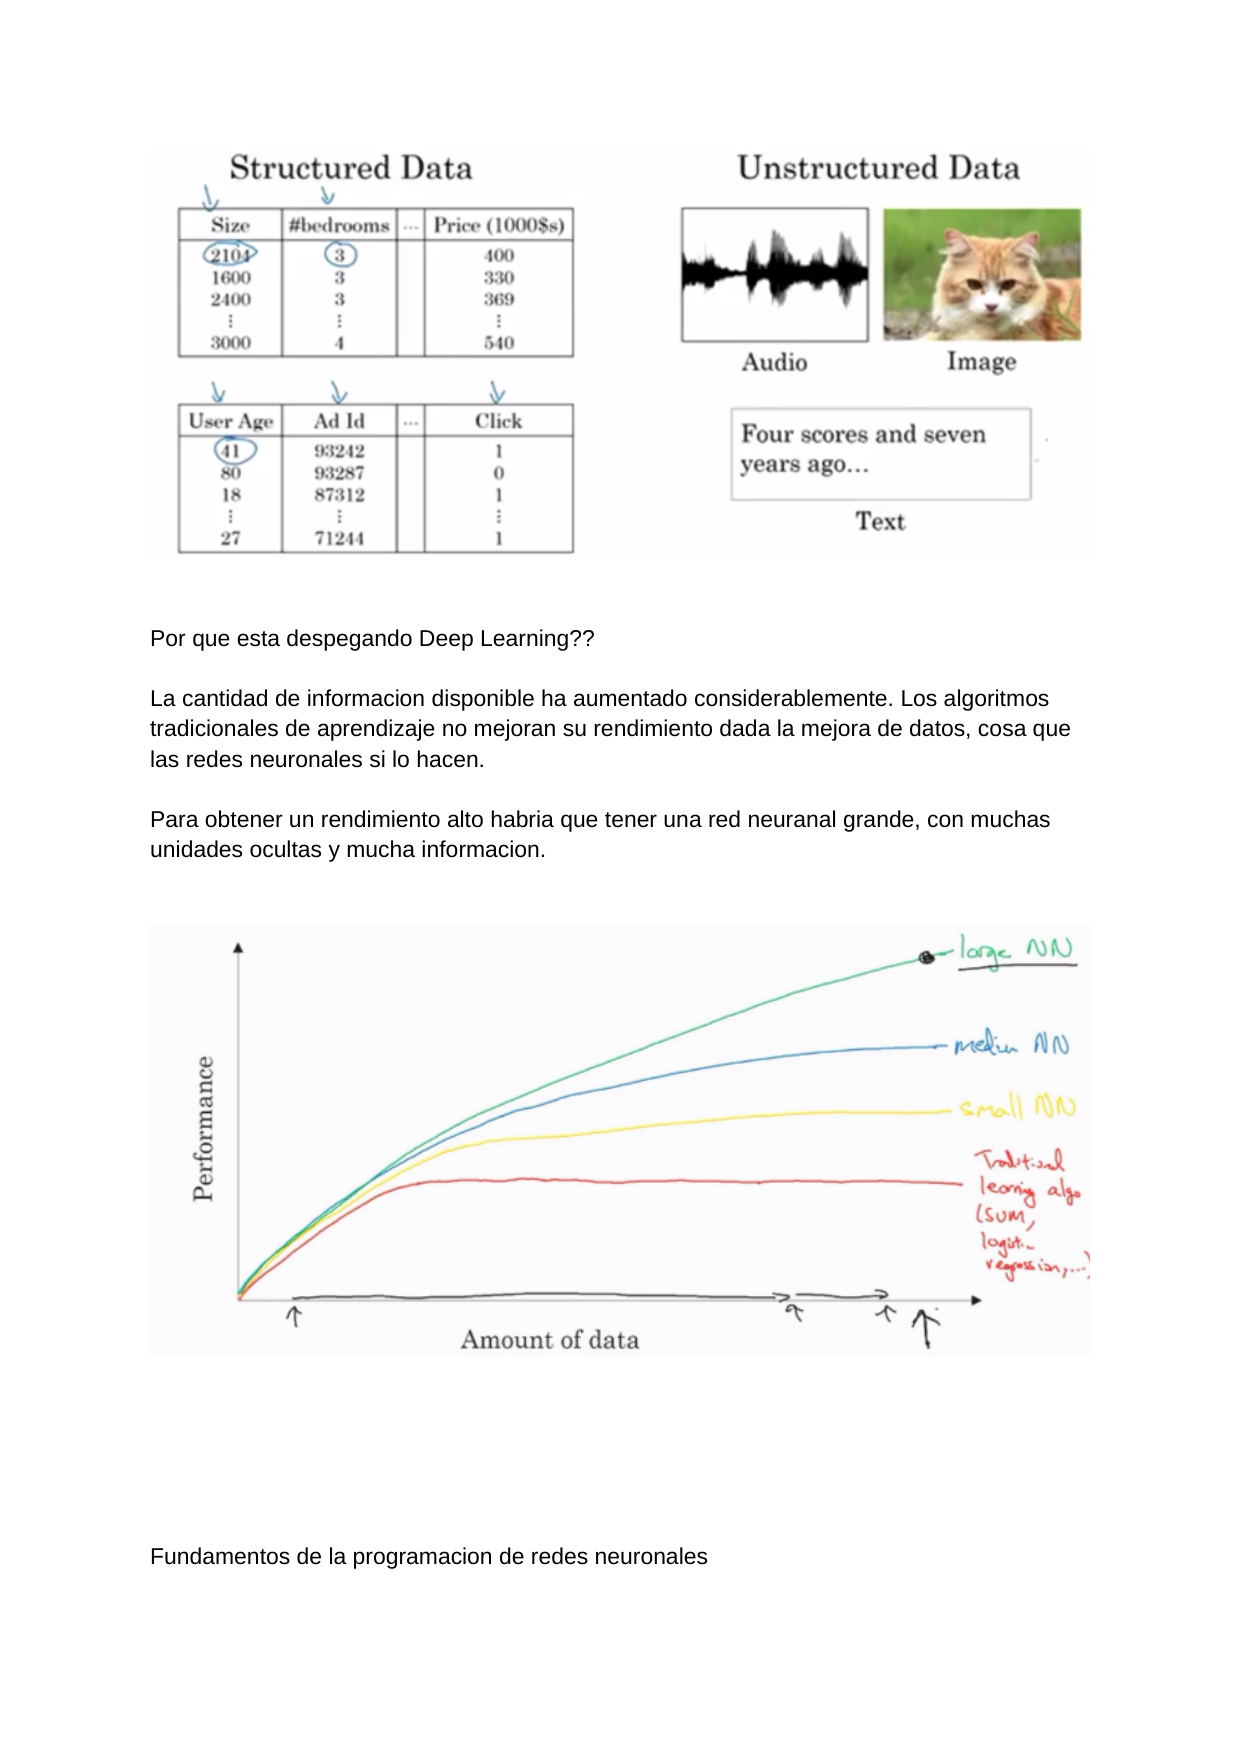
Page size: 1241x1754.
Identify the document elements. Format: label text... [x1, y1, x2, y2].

text La cantidad de informacion disponible ha aumentado considerablemente. Los algoritmos tradicionales de aprendizaje no mejoran su rendimiento dada la mejora de datos, cosa que las redes neuronales si lo hacen. [150, 685, 1090, 772]
text Para obtener un rendimiento alto habria que tener una red neuranal grande, con muchas unidades ocultas y mucha informacion. [150, 806, 1090, 862]
picture [150, 150, 1091, 561]
picture [150, 926, 1091, 1358]
text Fundamentos de la programacion de redes neuronales [150, 1543, 1090, 1569]
text Por que esta despegando Deep Learning?? [150, 625, 1090, 651]
